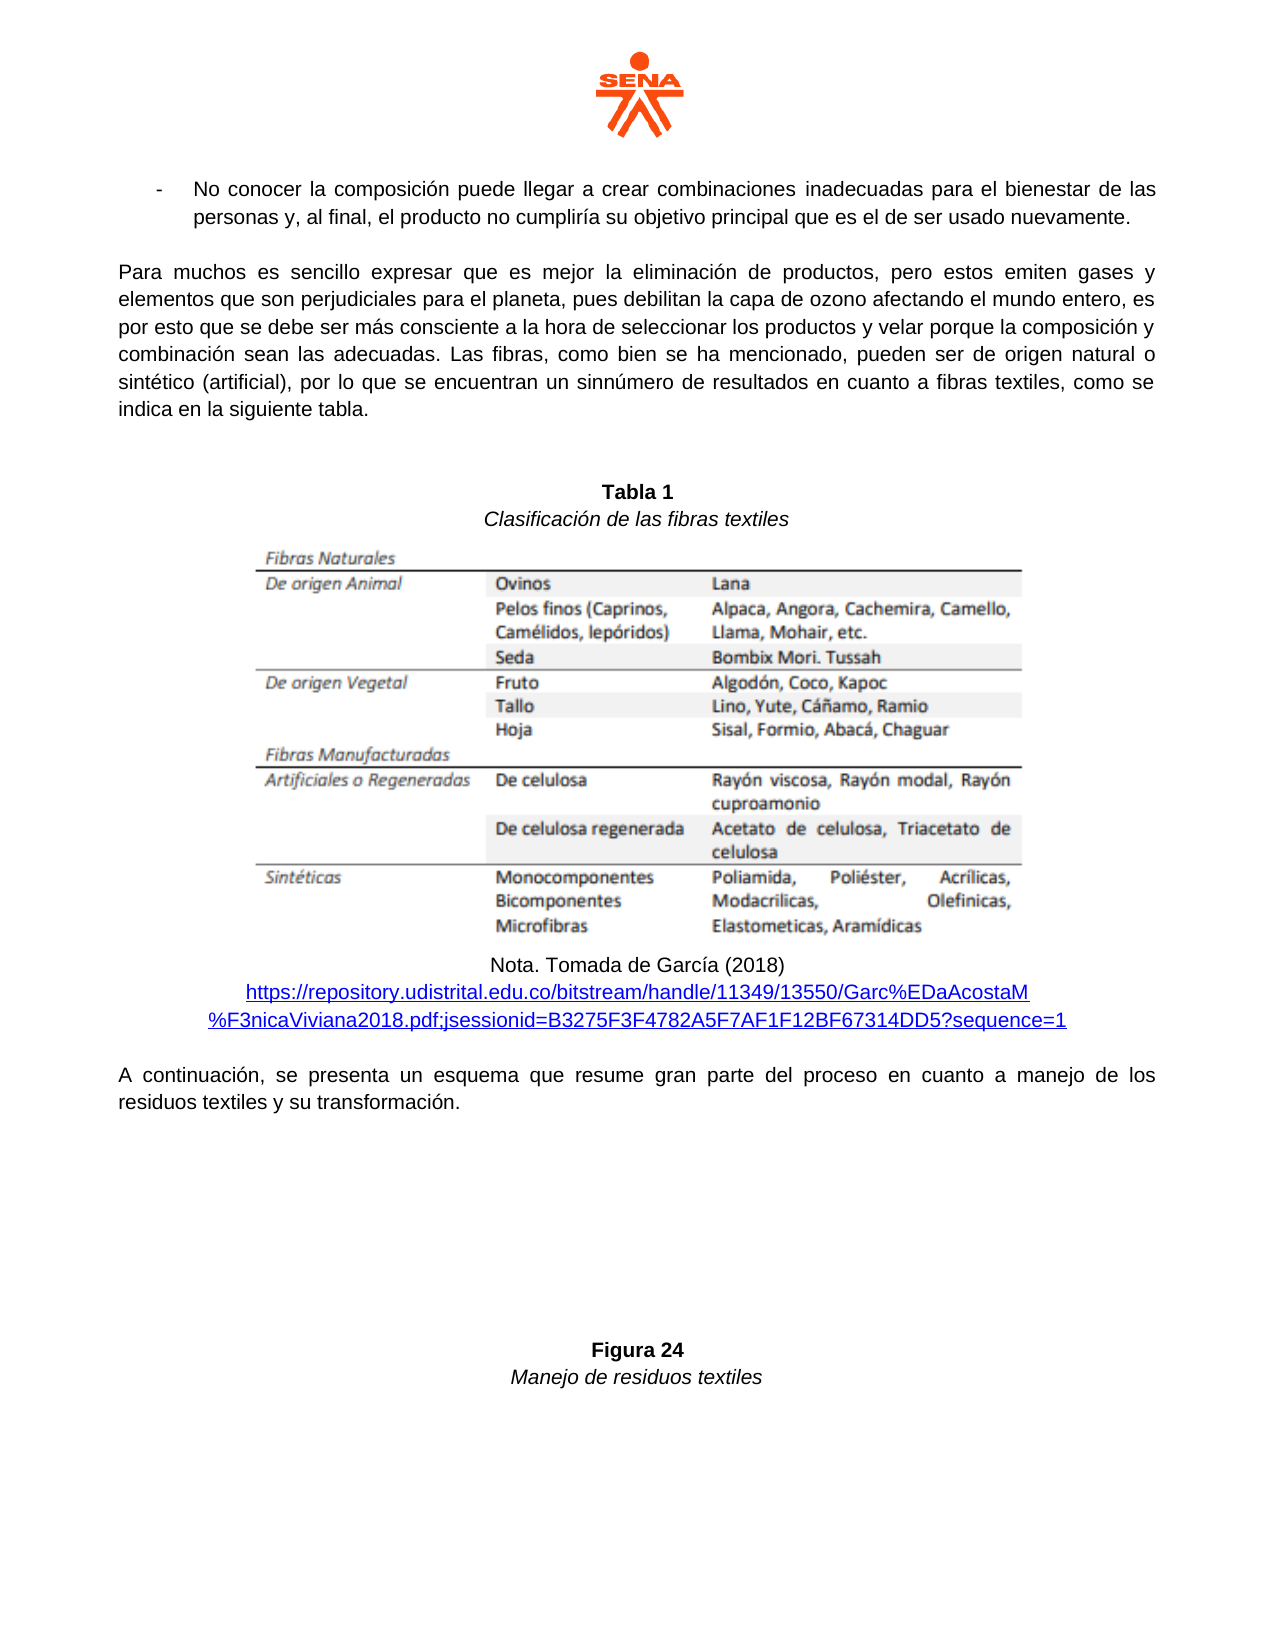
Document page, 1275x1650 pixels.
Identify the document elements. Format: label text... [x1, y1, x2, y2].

picture [585, 48, 690, 142]
text Para muchos es sencillo expresar que es mejor la eliminación de productos, pero estos emiten gases y elementos que son perjudiciales para el planeta, pues debilitan la capa de ozono afectando el mundo entero, es por esto que se debe ser más consciente a la hora de seleccionar los productos y velar porque la composición y combinación sean las adecuadas. Las fibras, como bien se ha mencionado, pueden ser de origen natural o sintético (artificial), por lo que se encuentran un sinnúmero de resultados en cuanto a fibras textiles, como se indica en la siguiente tabla. [118, 260, 1157, 421]
picture [233, 534, 1042, 949]
text Tabla 1 Clasificación de las fibras textiles [118, 480, 1157, 531]
text A continuación, se presenta un esquema que resume gran parte del proceso en cuanto a manejo de los residuos textiles y su transformación. [118, 1062, 1157, 1114]
text Nota. Tomada de García (2018) [118, 952, 1157, 976]
list No conocer la composición puede llegar a crear combinaciones inadecuadas para el bienestar de las personas y, al final, el producto no cumpliría su objetivo principal que es el de ser usado nuevamente. [156, 177, 1157, 229]
text Figura 24 Manejo de residuos textiles [118, 1337, 1157, 1389]
text https://repository.udistrital.edu.co/bitstream/handle/11349/13550/Garc%EDaAcostaM%F3nicaViviana2018.pdf;jsessionid=B3275F3F4782A5F7AF1F12BF67314DD5?sequence=1 [118, 980, 1157, 1031]
